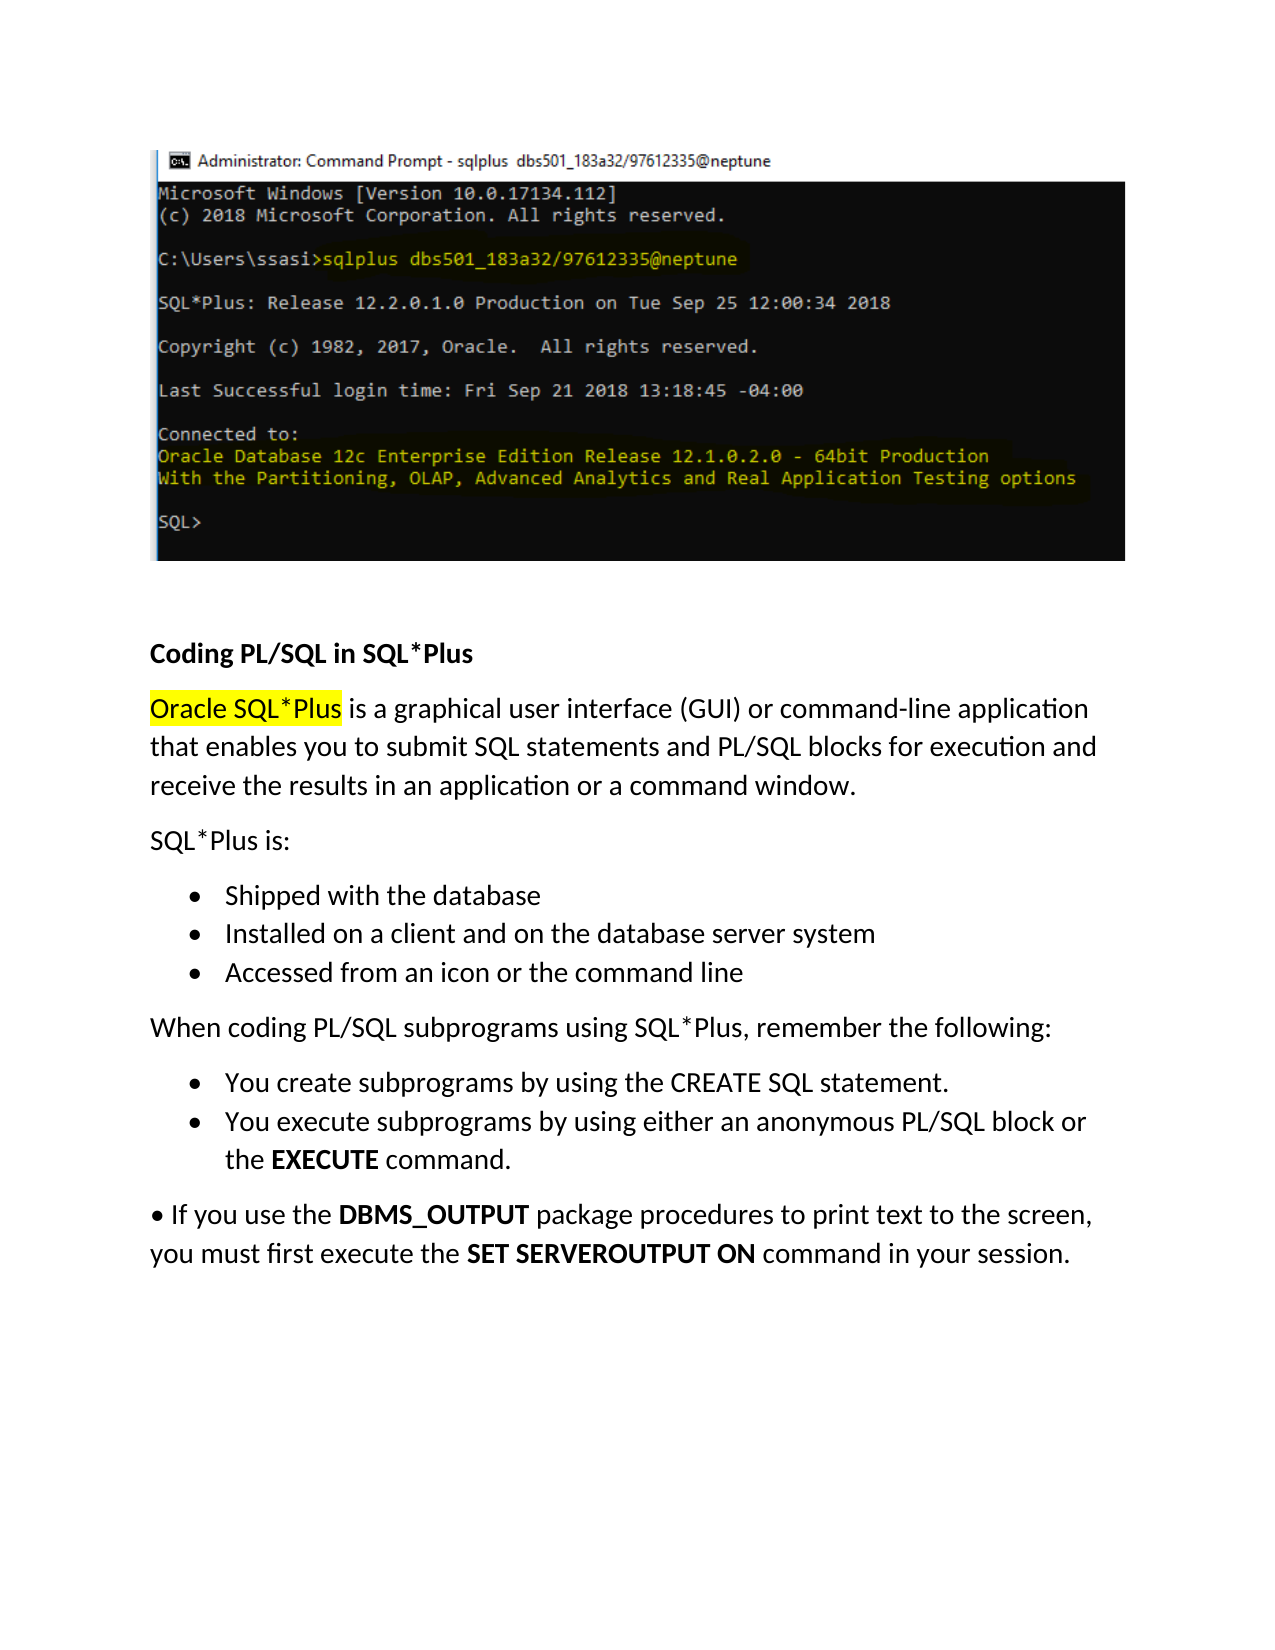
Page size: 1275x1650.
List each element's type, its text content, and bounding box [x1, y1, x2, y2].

list You execute subprograms by using either an anonymous PL/SQL block or the EXECUTE command. [187, 1103, 1125, 1177]
list You create subprograms by using the CREATE SQL statement. [187, 1064, 1125, 1100]
list Installed on a client and on the database server system [187, 916, 1125, 951]
text Oracle SQL*Plus is a graphical user interface (GUI) or command-line application that enables you to submit SQL statements and PL/SQL blocks for execution and receive the results in an application or a command window. [150, 690, 1125, 803]
text Coding PL/SQL in SQL*Plus [150, 635, 1125, 671]
text When coding PL/SQL subprograms using SQL*Plus, remember the following: [150, 1009, 1125, 1045]
list Shipped with the database [187, 877, 1125, 913]
text • If you use the DBMS_OUTPUT package procedures to print text to the screen, you must first execute the SET SERVEROUTPUT ON command in your session. [150, 1196, 1125, 1270]
picture [150, 150, 1125, 561]
text SQL*Plus is: [150, 822, 1125, 858]
list Accessed from an icon or the command line [187, 954, 1125, 990]
